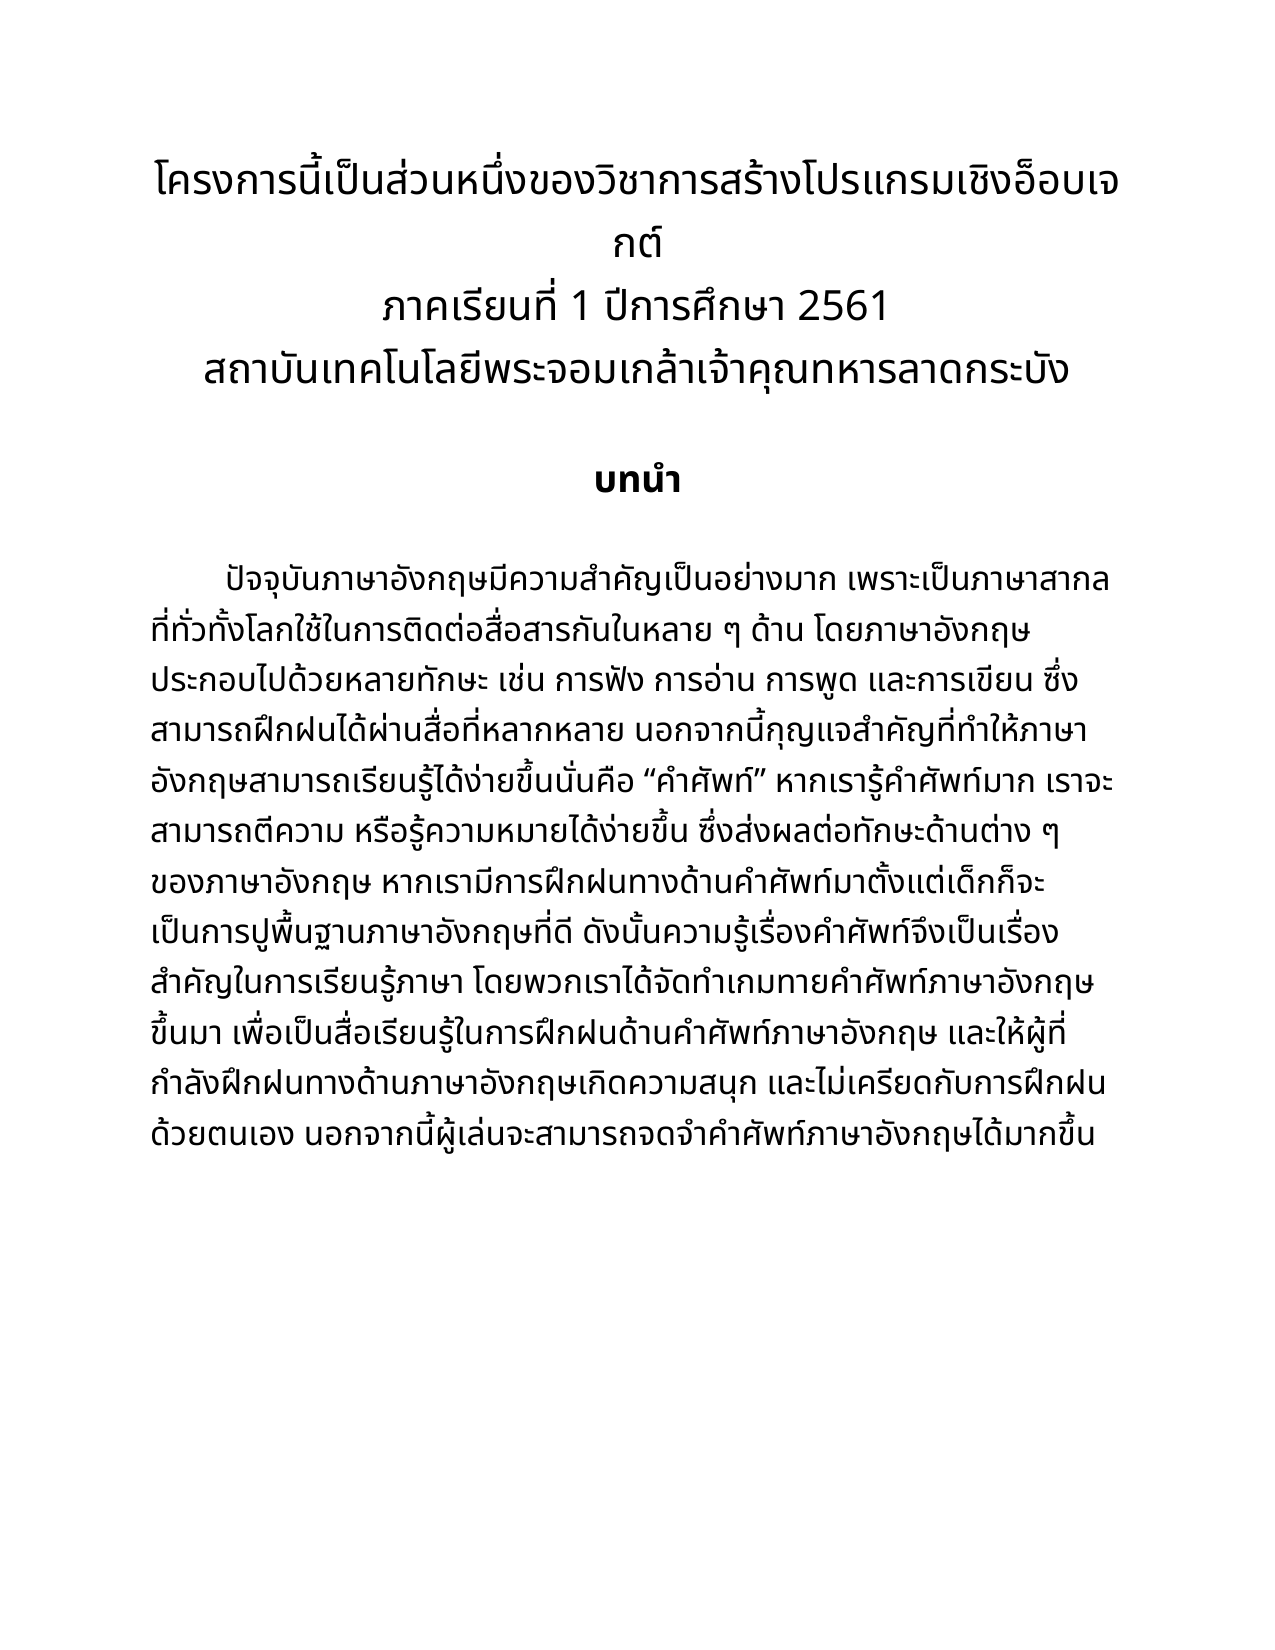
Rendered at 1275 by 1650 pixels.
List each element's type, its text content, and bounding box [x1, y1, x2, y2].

text สถาบันเทคโนโลยีพระจอมเกล้าเจ้าคุณทหารลาดกระบัง [150, 339, 1125, 402]
text ภาคเรียนที่ 1 ปีการศึกษา 2561 [150, 276, 1125, 339]
text ปัจจุบันภาษาอังกฤษมีความสำคัญเป็นอย่างมาก เพราะเป็นภาษาสากลที่ทั่วทั้งโลกใช้ในการติดต่อสื่อสารกันในหลาย ๆ ด้าน โดยภาษาอังกฤษประกอบไปด้วยหลายทักษะ เช่น การฟัง การอ่าน การพูด และการเขียน ซึ่งสามารถฝึกฝนได้ผ่านสื่อที่หลากหลาย นอกจากนี้กุญแจสำคัญที่ทำให้ภาษาอังกฤษสามารถเรียนรู้ได้ง่ายขึ้นนั่นคือ “คำศัพท์” หากเรารู้คำศัพท์มาก เราจะสามารถตีความ หรือรู้ความหมายได้ง่ายขึ้น ซึ่งส่งผลต่อทักษะด้านต่าง ๆ ของภาษาอังกฤษ หากเรามีการฝึกฝนทางด้านคำศัพท์มาตั้งแต่เด็กก็จะเป็นการปูพื้นฐานภาษาอังกฤษที่ดี ดังนั้นความรู้เรื่องคำศัพท์จึงเป็นเรื่องสำคัญในการเรียนรู้ภาษา โดยพวกเราได้จัดทำเกมทายคำศัพท์ภาษาอังกฤษขึ้นมา เพื่อเป็นสื่อเรียนรู้ในการฝึกฝนด้านคำศัพท์ภาษาอังกฤษ และให้ผู้ที่กำลังฝึกฝนทางด้านภาษาอังกฤษเกิดความสนุก และไม่เครียดกับการฝึกฝนด้วยตนเอง นอกจากนี้ผู้เล่นจะสามารถจดจำคำศัพท์ภาษาอังกฤษได้มากขึ้น [150, 555, 1125, 1160]
text โครงการนี้เป็นส่วนหนึ่งของวิชาการสร้างโปรแกรมเชิงอ็อบเจกต์ [150, 150, 1125, 276]
text บทนำ [150, 453, 1125, 510]
